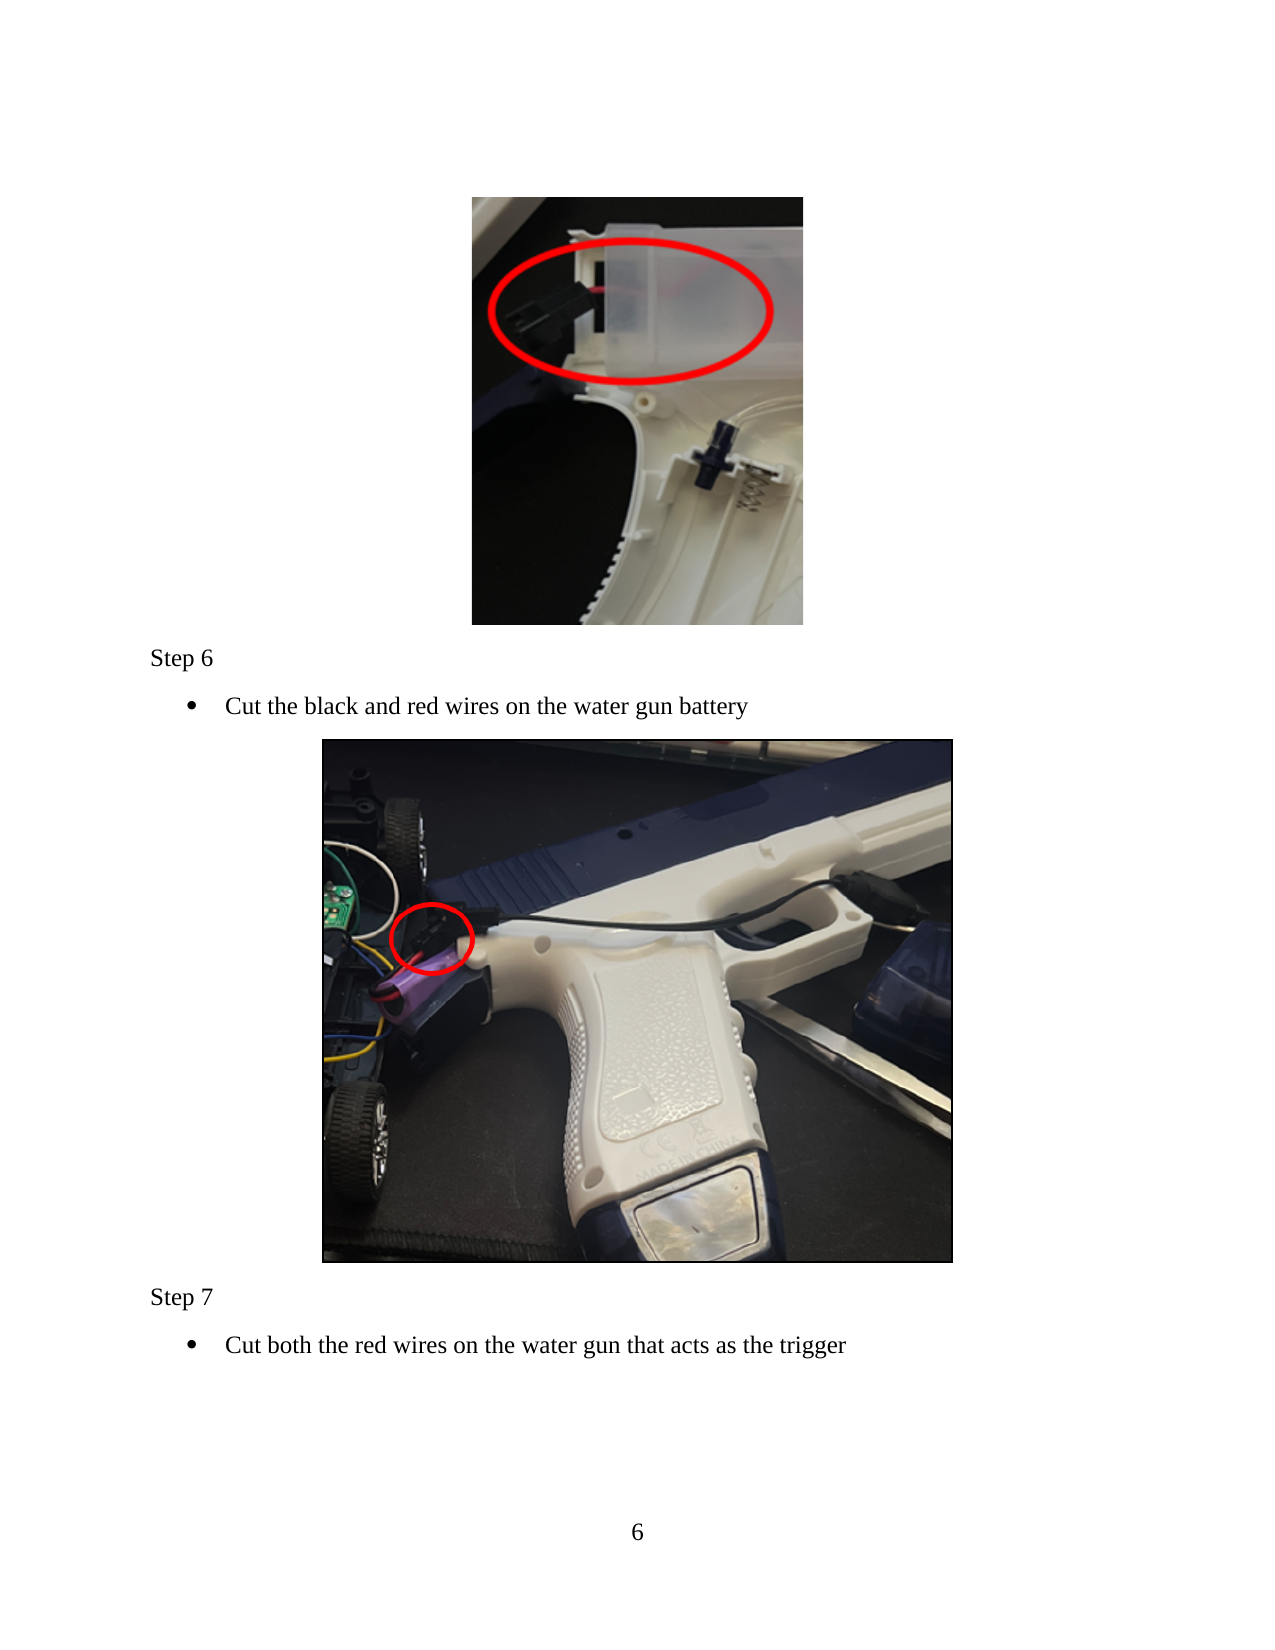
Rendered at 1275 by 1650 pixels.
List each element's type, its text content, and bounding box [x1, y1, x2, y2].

list Cut both the red wires on the water gun that acts as the trigger [187, 1330, 1125, 1358]
text Step 7 [150, 1282, 1125, 1311]
picture [471, 197, 804, 625]
list Cut the black and red wires on the water gun battery [187, 691, 1125, 720]
picture [324, 741, 951, 1261]
text Step 6 [150, 643, 1125, 672]
